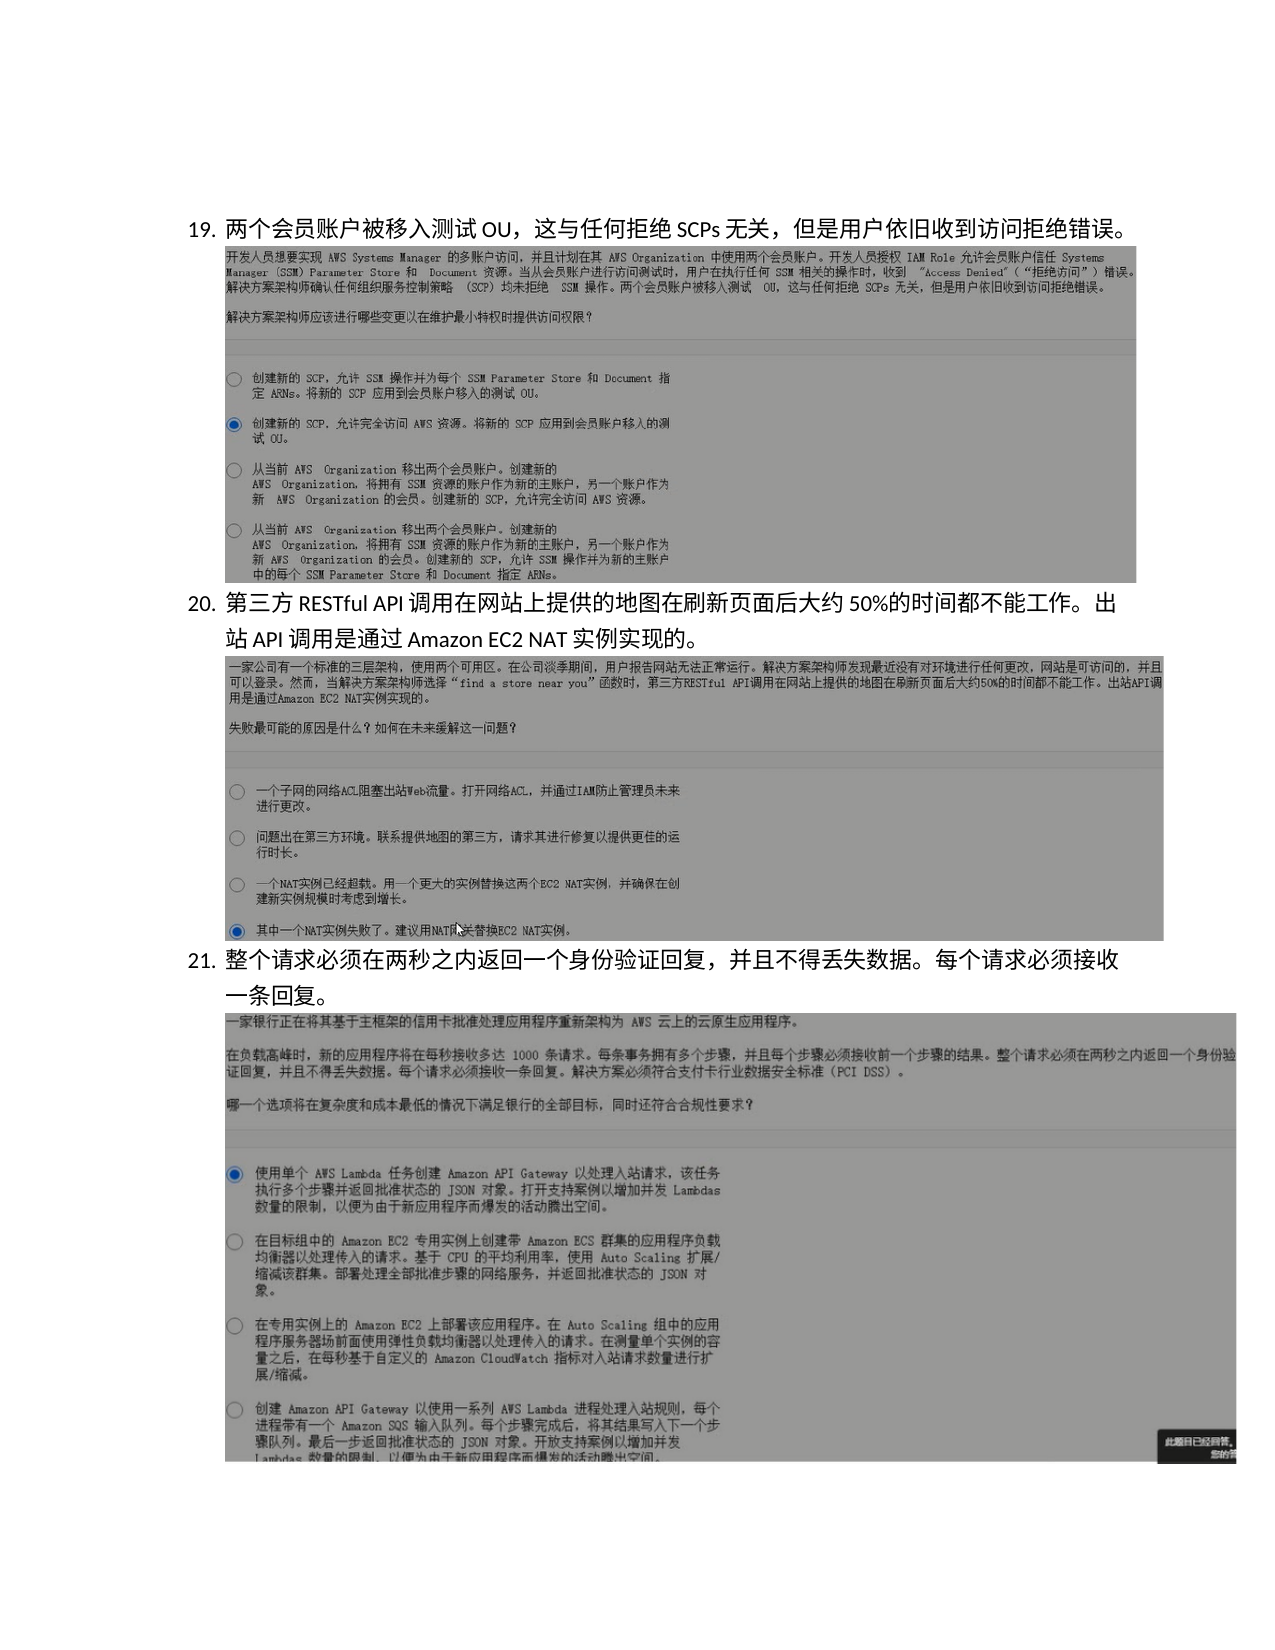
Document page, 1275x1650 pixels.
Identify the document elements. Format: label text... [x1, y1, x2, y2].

list 整个请求必须在两秒之内返回一个身份验证回复，并且不得丢失数据。每个请求必须接收一条回复。 [187, 942, 1125, 1011]
list 两个会员账户被移入测试OU，这与任何拒绝SCPs无关，但是用户依旧收到访问拒绝错误。 [187, 210, 1125, 244]
list 第三方RESTful API调用在网站上提供的地图在刷新页面后大约50%的时间都不能工作。出站API调用是通过Amazon EC2 NAT实例实现的。 [187, 585, 1125, 654]
